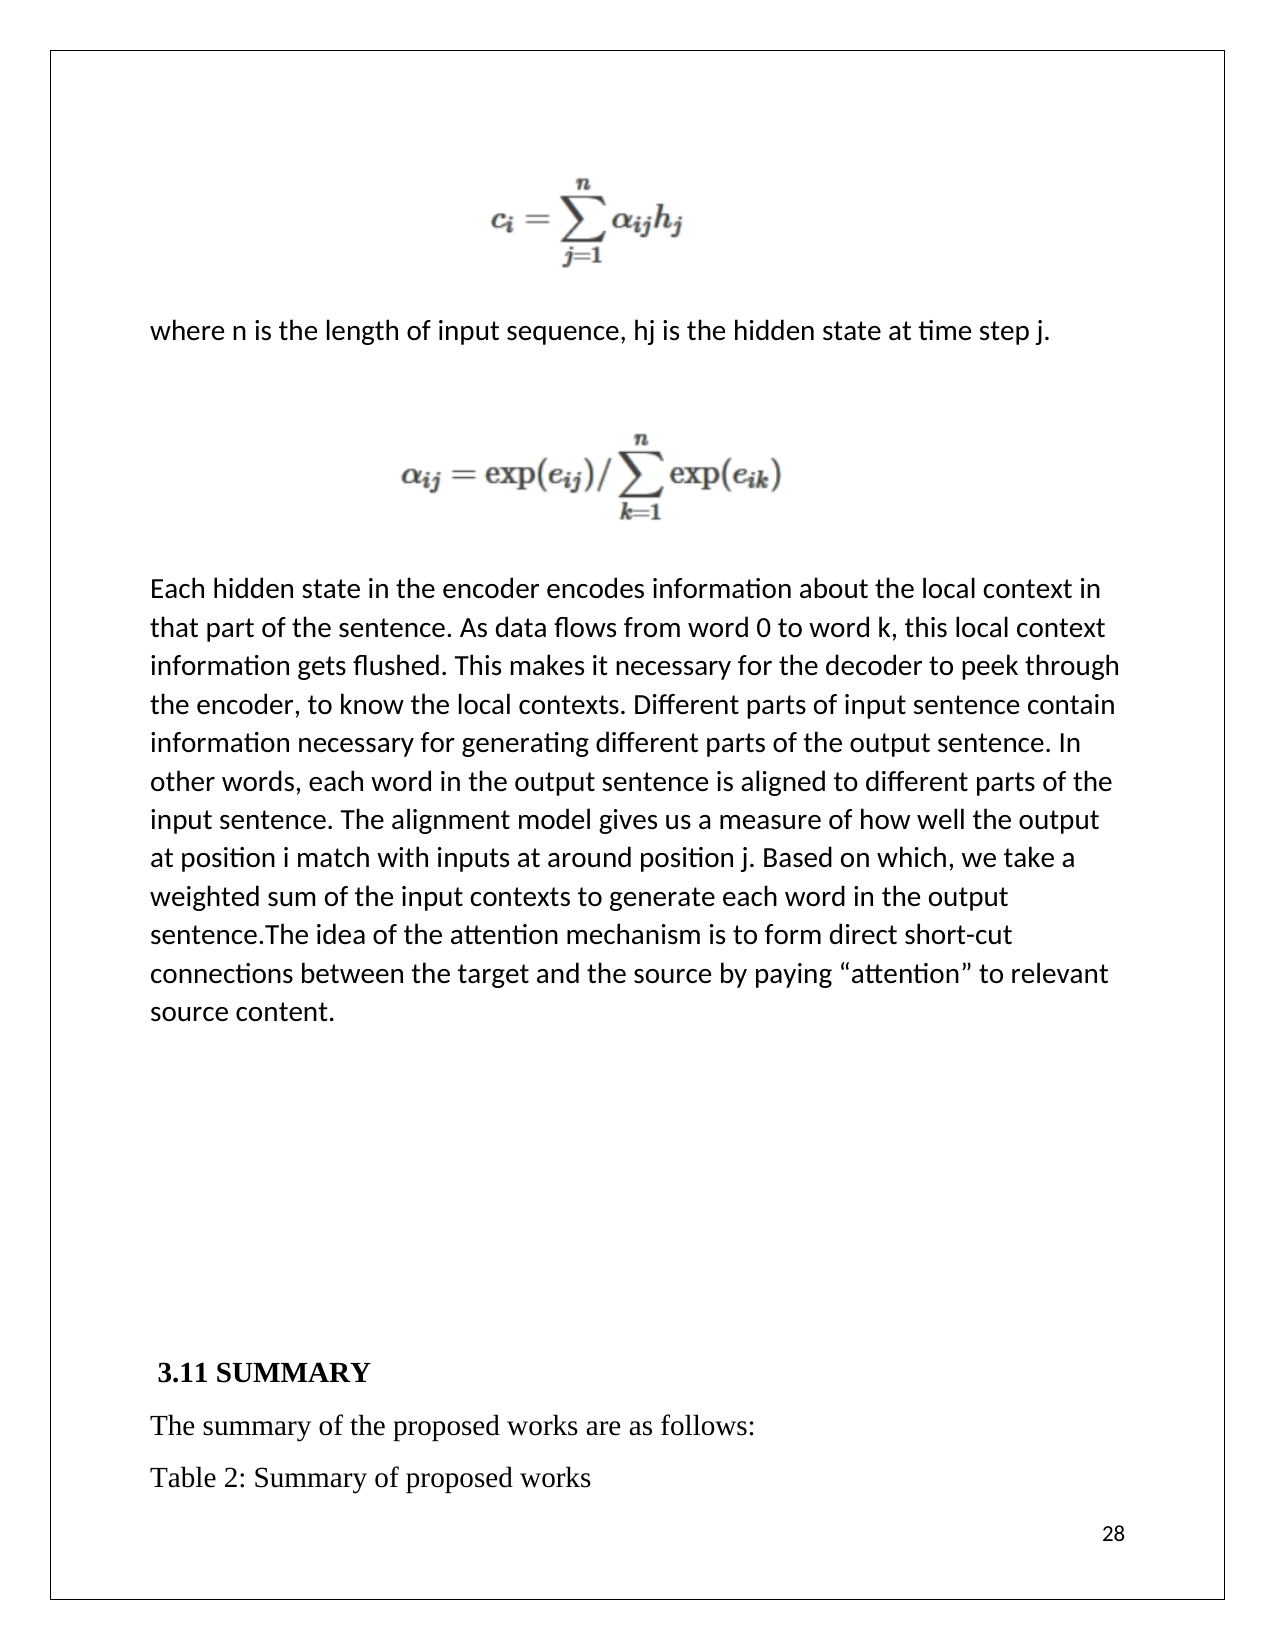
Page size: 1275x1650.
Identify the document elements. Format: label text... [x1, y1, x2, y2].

text where n is the length of input sequence, hj is the hidden state at time step j. [150, 312, 1125, 348]
picture [413, 150, 737, 293]
text The summary of the proposed works are as follows: [150, 1408, 1125, 1441]
picture [361, 422, 834, 551]
text Table 2: Summary of proposed works [150, 1461, 1125, 1494]
text Each hidden state in the encoder encodes information about the local context in that part of the sentence. As data flows from word 0 to word k, this local context information gets flushed. This makes it necessary for the decoder to peek through the encoder, to know the local contexts. Different parts of input sentence contain information necessary for generating different parts of the output sentence. In other words, each word in the output sentence is aligned to different parts of the input sentence. The alignment model gives us a measure of how well the output at position i match with inputs at around position j. Based on which, we take a weighted sum of the input contexts to generate each word in the output sentence.The idea of the attention mechanism is to form direct short-cut connections between the target and the source by paying “attention” to relevant source content. [150, 570, 1125, 1029]
text 3.11 SUMMARY [150, 1355, 1125, 1388]
